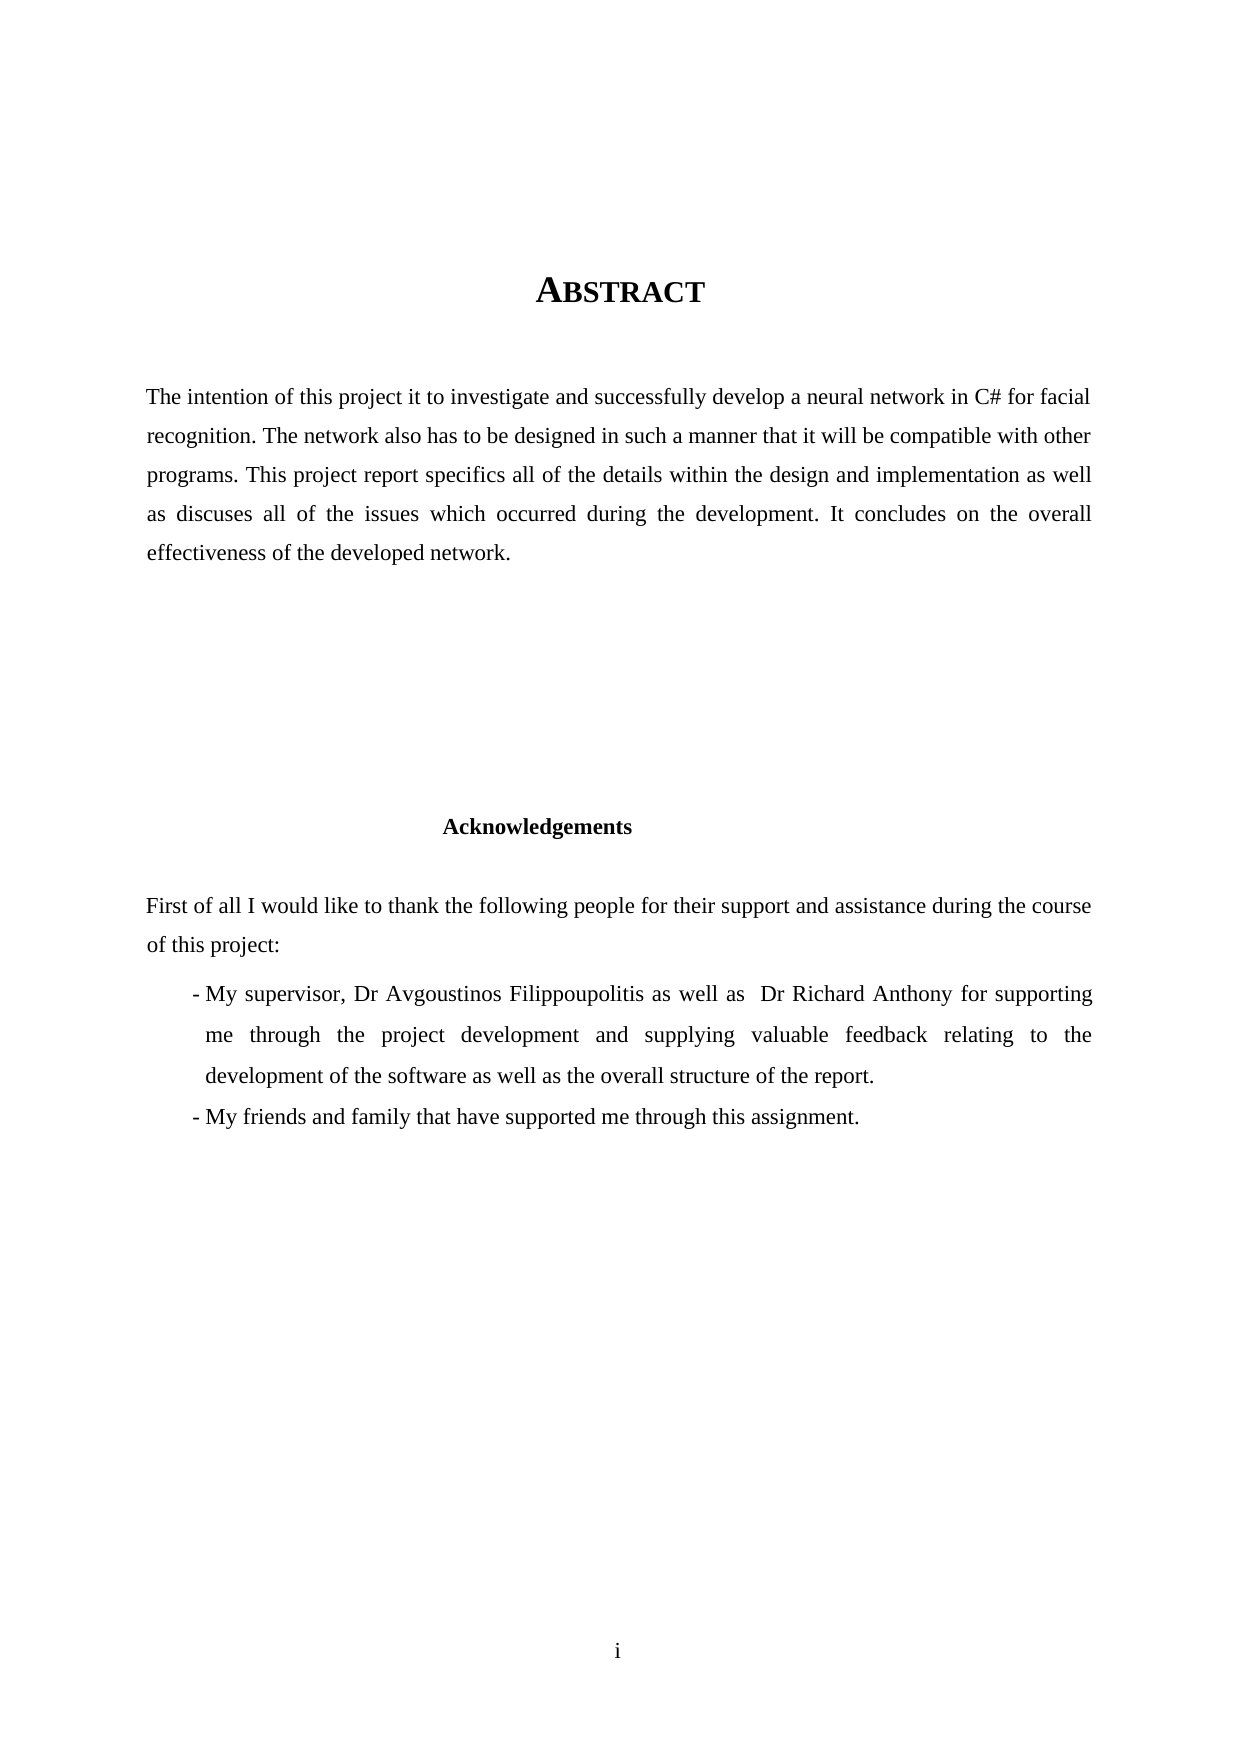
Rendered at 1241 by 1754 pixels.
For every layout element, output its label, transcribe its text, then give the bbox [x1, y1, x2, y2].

list My supervisor, Dr Avgoustinos Filippoupolitis as well as Dr Richard Anthony for supporting me through the project development and supplying valuable feedback relating to the development of the software as well as the overall structure of the report. [192, 980, 1093, 1088]
text The intention of this project it to investigate and successfully develop a neural network in C# for facial recognition. The network also has to be designed in such a manner that it will be compatible with other programs. This project report specifics all of the details within the design and implementation as well as discuses all of the issues which occurred during the development. It concludes on the overall effectiveness of the developed network. [146, 383, 1093, 565]
subtitle Acknowledgements [442, 813, 1093, 840]
list My friends and family that have supported me through this assignment. [192, 1103, 1093, 1129]
subtitle ABSTRACT [192, 267, 1048, 310]
text First of all I would like to thank the following people for their support and assistance during the course of this project: [146, 892, 1093, 957]
